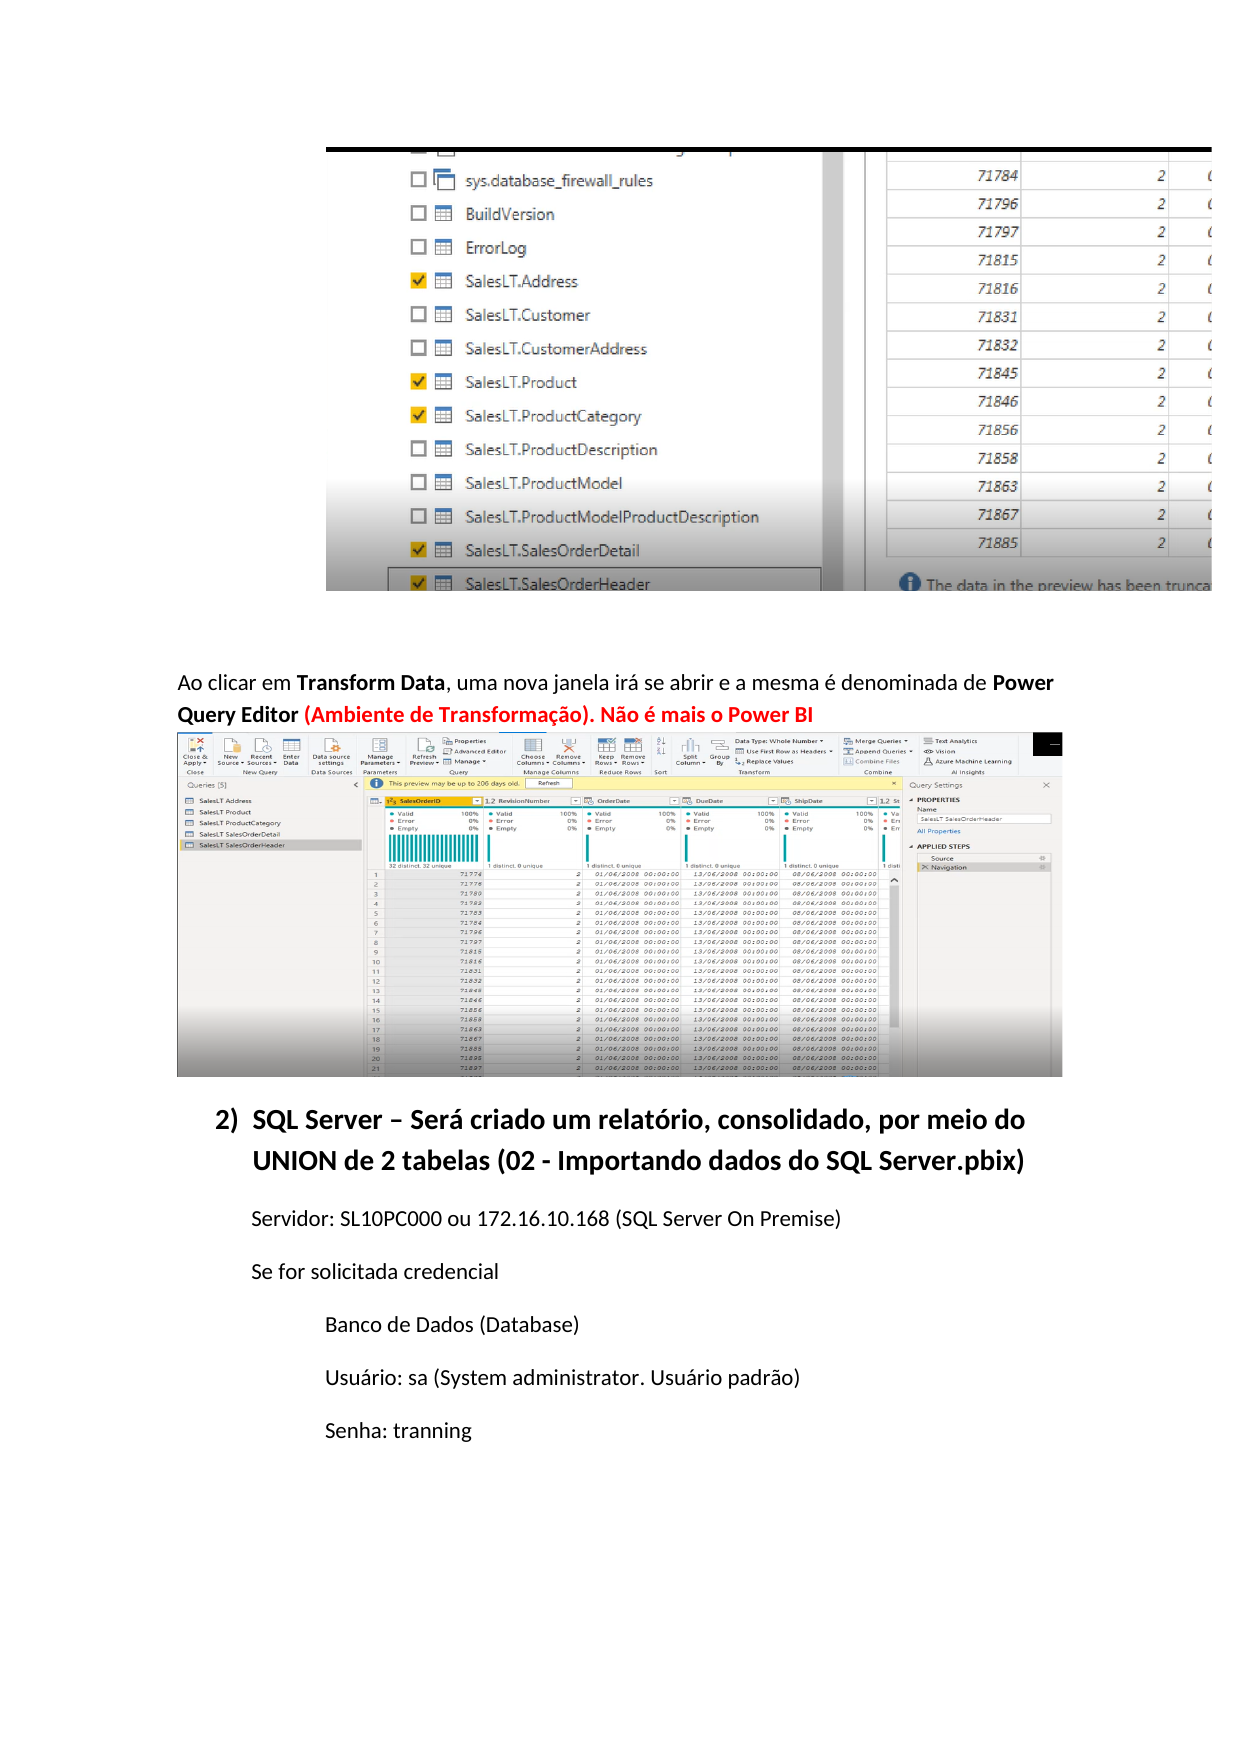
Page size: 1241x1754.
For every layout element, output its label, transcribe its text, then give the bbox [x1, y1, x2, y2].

picture [326, 147, 1212, 591]
text Usuário: sa (System administrator. Usuário padrão) [325, 1363, 1063, 1391]
list SQL Server – Será criado um relatório, consolidado, por meio do UNION de 2 tabelas (02 - Importando dados do SQL Server.pbix) [215, 1101, 1063, 1178]
text Se for solicitada credencial [251, 1257, 1063, 1285]
text Ao clicar em Transform Data, uma nova janela irá se abrir e a mesma é denominada de Power Query Editor (Ambiente de Transformação). Não é mais o Power BI [177, 668, 1063, 732]
picture [177, 732, 1063, 1077]
text Senha: tranning [325, 1416, 1063, 1444]
text Servidor: SL10PC000 ou 172.16.10.168 (SQL Server On Premise) [251, 1204, 1063, 1232]
text Banco de Dados (Database) [325, 1310, 1063, 1338]
